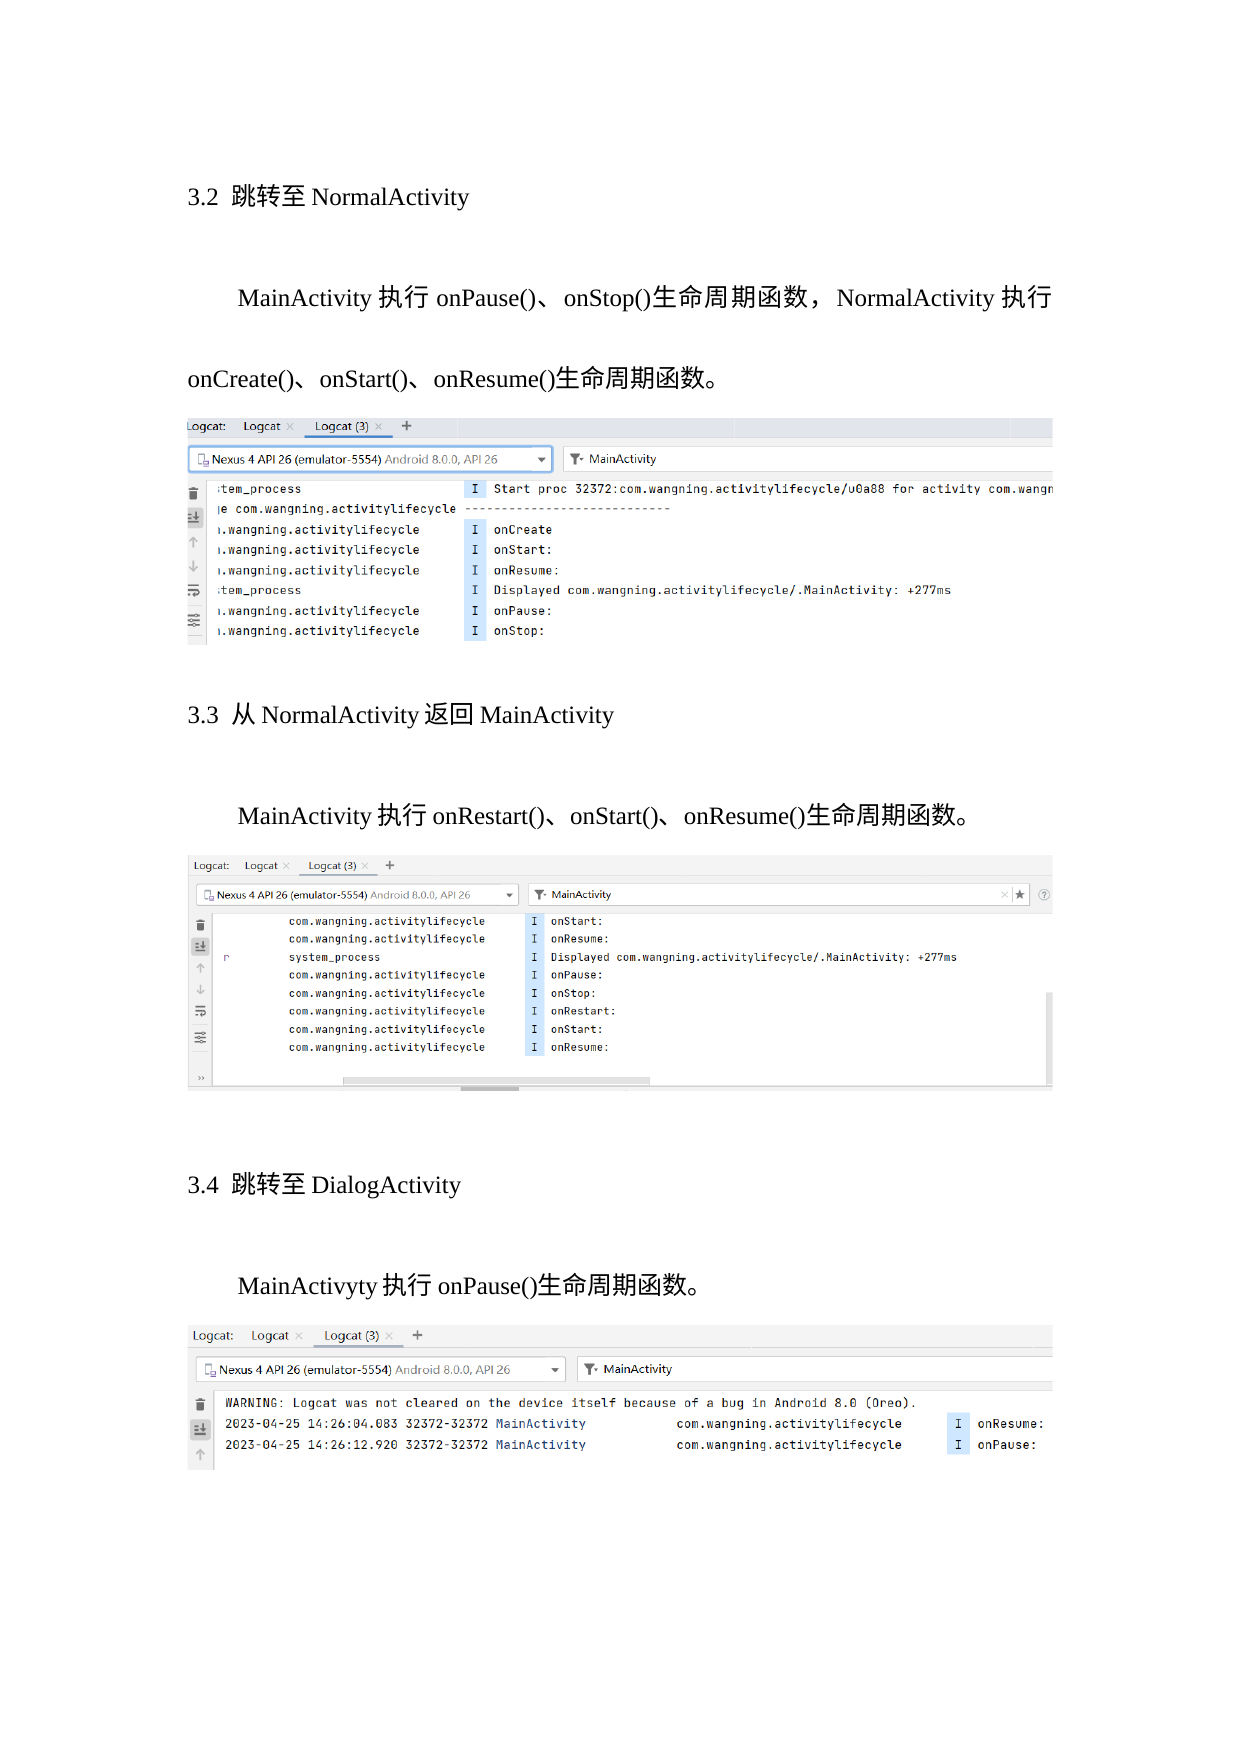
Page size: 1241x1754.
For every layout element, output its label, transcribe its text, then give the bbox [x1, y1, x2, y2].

list 跳转至NormalActivity [187, 162, 1053, 227]
list 跳转至DialogActivity [187, 1150, 1053, 1215]
picture [187, 418, 1053, 645]
list 从NormalActivity返回MainActivity [187, 680, 1053, 745]
picture [187, 1325, 1053, 1470]
text MainActivity执行onRestart()、onStart()、onResume()生命周期函数。 [187, 781, 1053, 846]
text MainActivyty执行onPause()生命周期函数。 [187, 1251, 1053, 1316]
picture [187, 855, 1053, 1091]
text MainActivity执行onPause()、onStop()生命周期函数，NormalActivity执行onCreate()、onStart()、onResume()生命周期函数。 [187, 263, 1053, 409]
